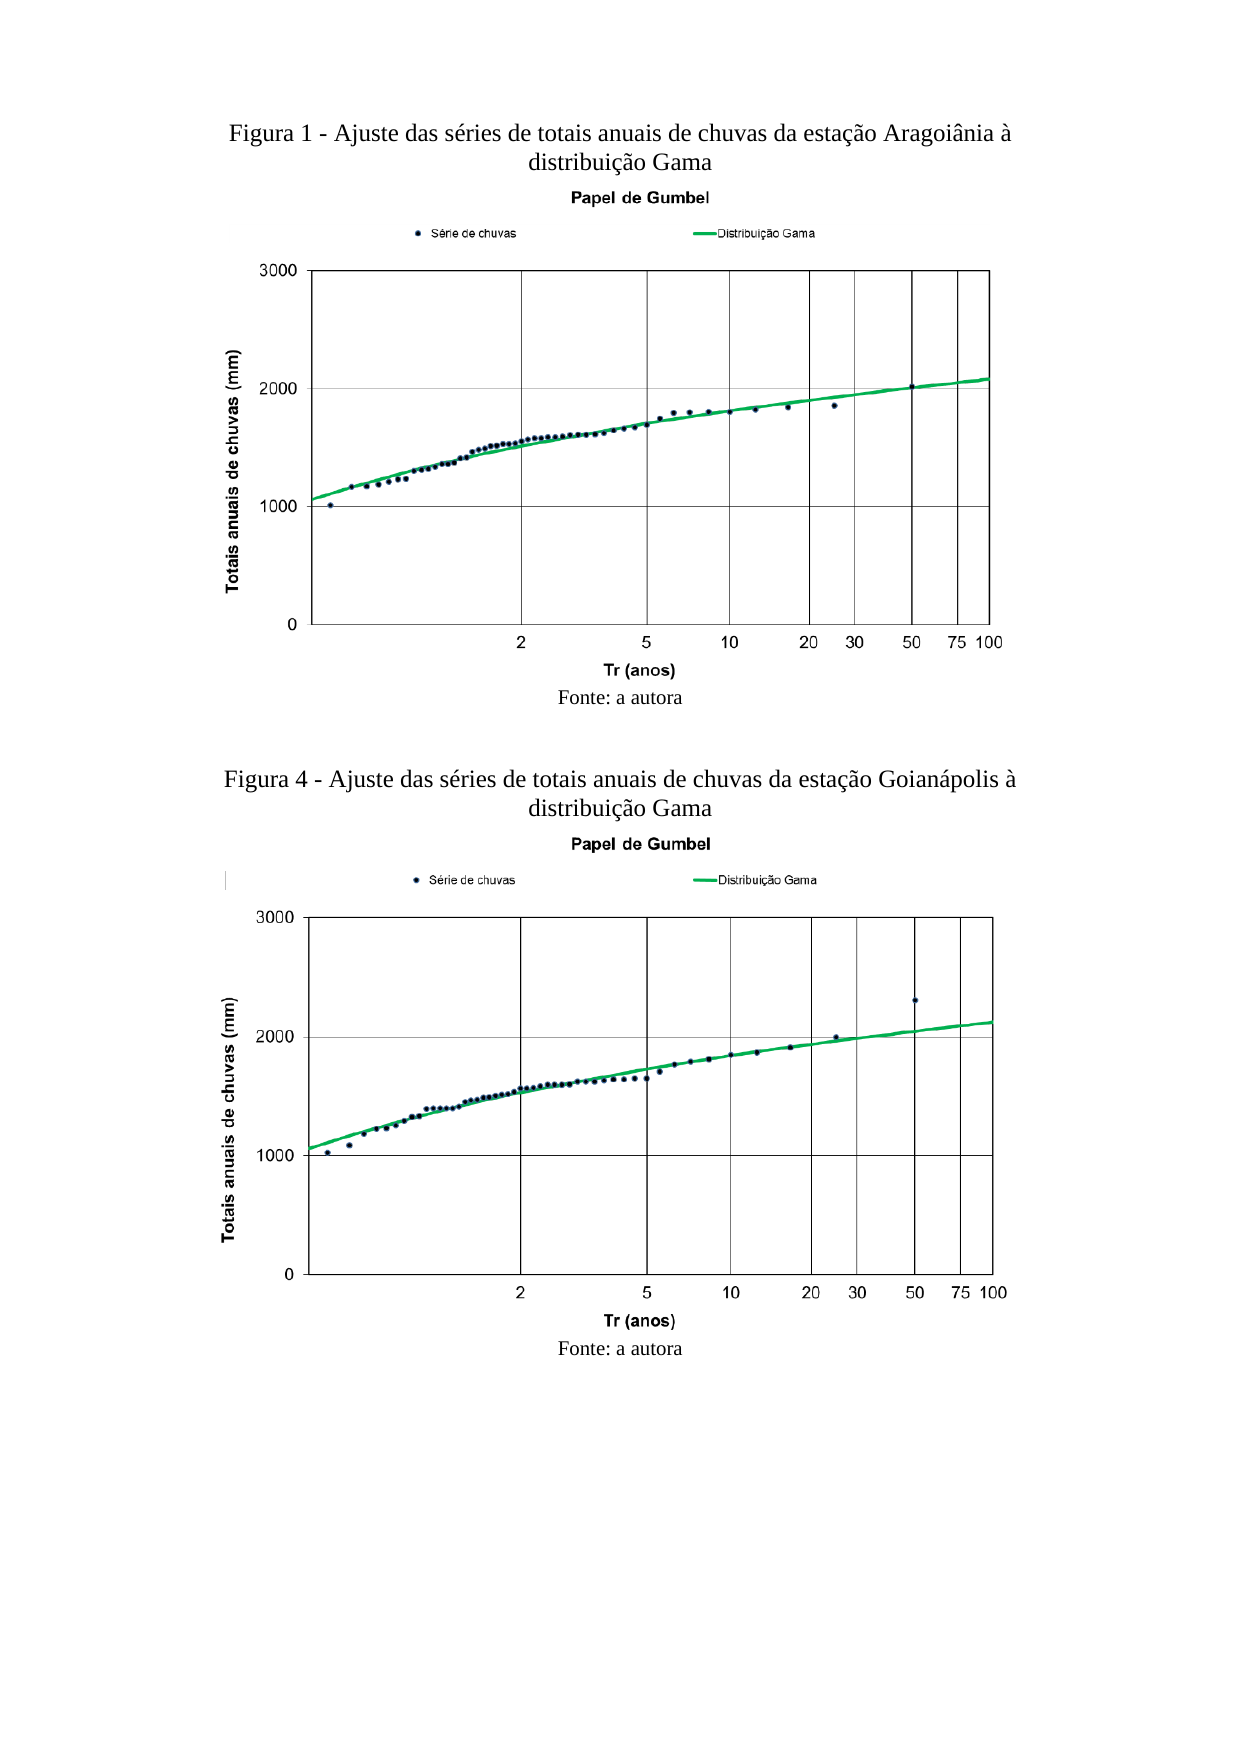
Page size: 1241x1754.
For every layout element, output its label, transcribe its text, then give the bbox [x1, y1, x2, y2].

text Fonte: a autora [177, 1336, 1063, 1360]
picture [211, 175, 1029, 685]
text Figura 4 - Ajuste das séries de totais anuais de chuvas da estação Goianápolis à distribuição Gama [177, 764, 1063, 822]
text Fonte: a autora [177, 684, 1063, 709]
picture [207, 821, 1033, 1336]
